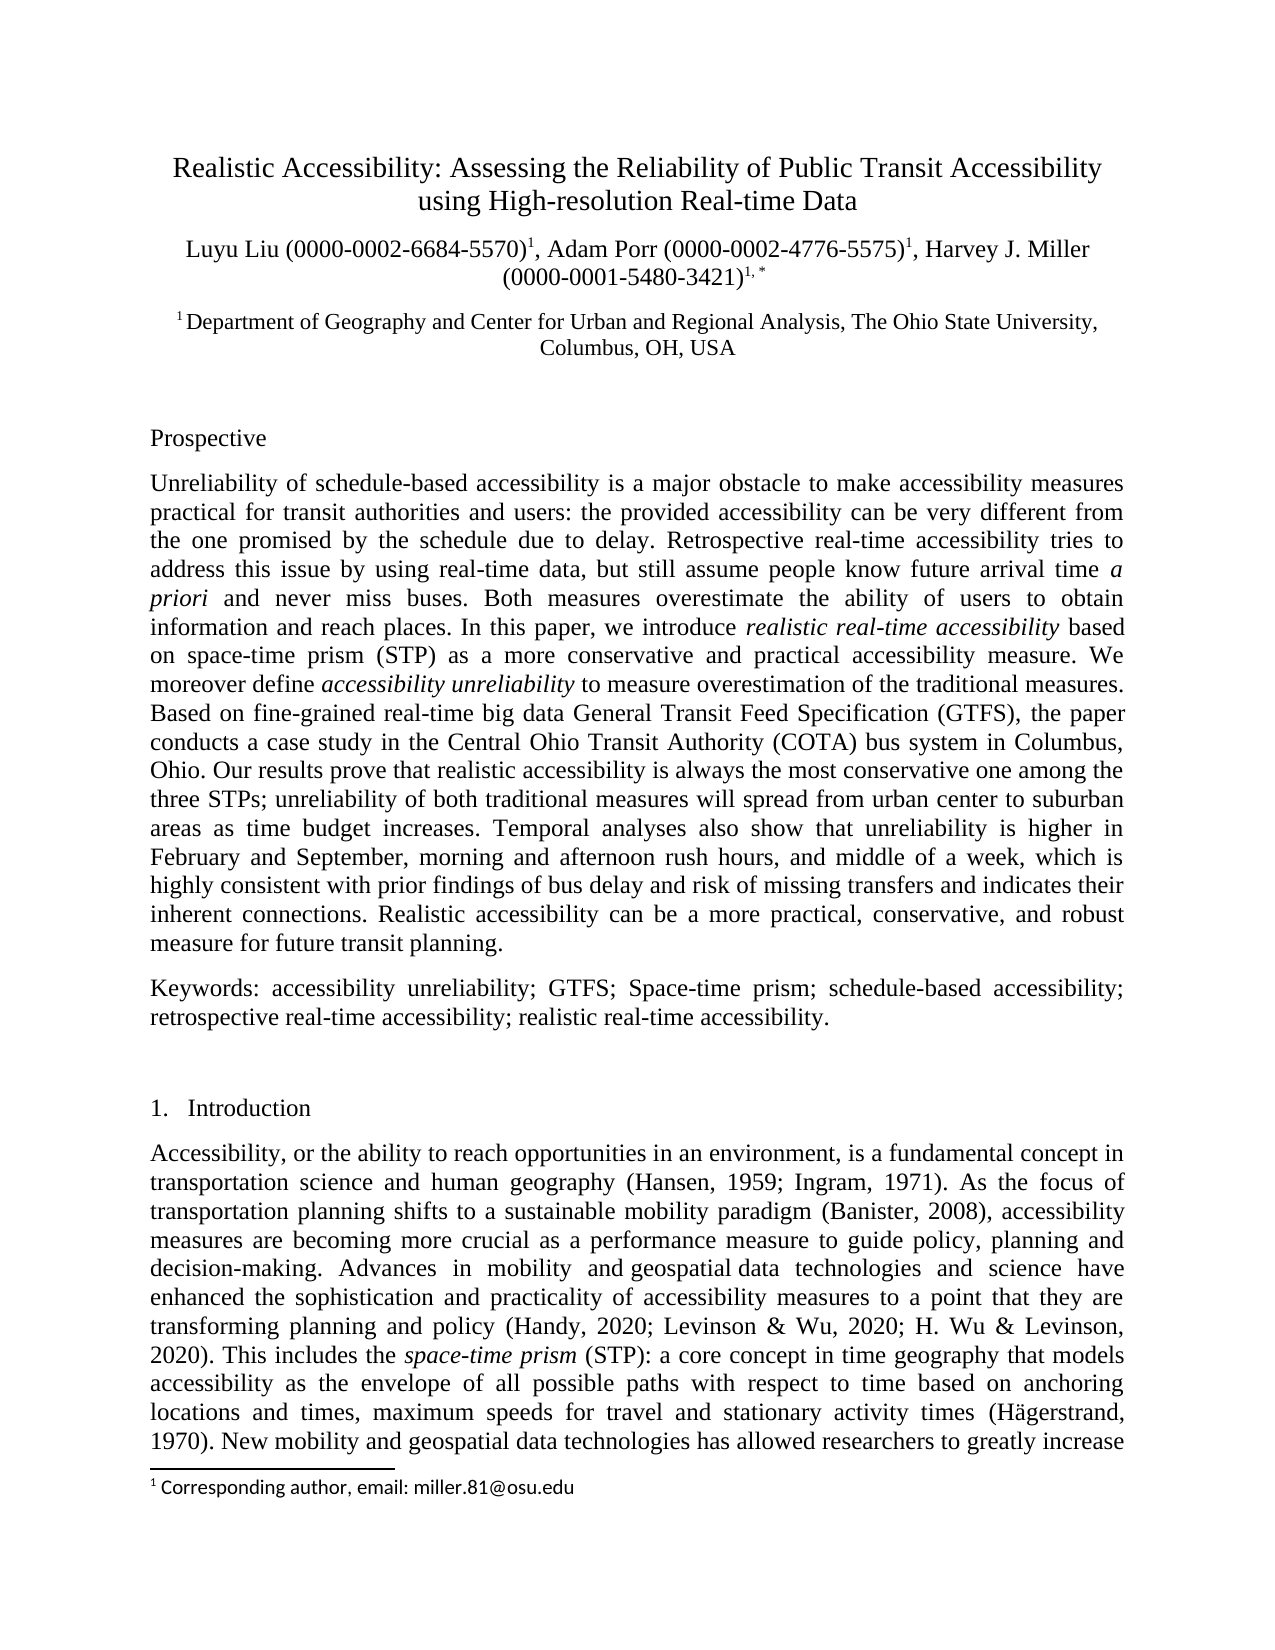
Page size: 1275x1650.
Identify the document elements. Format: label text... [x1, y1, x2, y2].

text Keywords: accessibility unreliability; GTFS; Space-time prism; schedule-based accessibility; retrospective real-time accessibility; realistic real-time accessibility. [150, 973, 1125, 1031]
list Introduction [150, 1093, 1125, 1122]
text Luyu Liu (0000-0002-6684-5570)1, Adam Porr (0000-0002-4776-5575)1, Harvey J. Miller (0000-0001-5480-3421)1, * [150, 234, 1125, 291]
text Prospective [150, 423, 1125, 451]
text Realistic Accessibility: Assessing the Reliability of Public Transit Accessibility using High-resolution Real-time Data [150, 150, 1125, 217]
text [150, 1138, 1125, 1455]
text 1 Department of Geography and Center for Urban and Regional Analysis, The Ohio State University, Columbus, OH, USA [150, 308, 1125, 361]
text Unreliability of schedule-based accessibility is a major obstacle to make accessibility measures practical for transit authorities and users: the provided accessibility can be very different from the one promised by the schedule due to delay. Retrospective real-time accessibility tries to address this issue by using real-time data, but still assume people know future arrival time a priori and never miss buses. Both measures overestimate the ability of users to obtain information and reach places. In this paper, we introduce realistic real-time accessibility based on space-time prism (STP) as a more conservative and practical accessibility measure. We moreover define accessibility unreliability to measure overestimation of the traditional measures. Based on fine-grained real-time big data General Transit Feed Specification (GTFS), the paper conducts a case study in the Central Ohio Transit Authority (COTA) bus system in Columbus, Ohio. Our results prove that realistic accessibility is always the most conservative one among the three STPs; unreliability of both traditional measures will spread from urban center to suburban areas as time budget increases. Temporal analyses also show that unreliability is higher in February and September, morning and afternoon rush hours, and middle of a week, which is highly consistent with prior findings of bus delay and risk of missing transfers and indicates their inherent connections. Realistic accessibility can be a more practical, conservative, and robust measure for future transit planning. [150, 468, 1125, 957]
